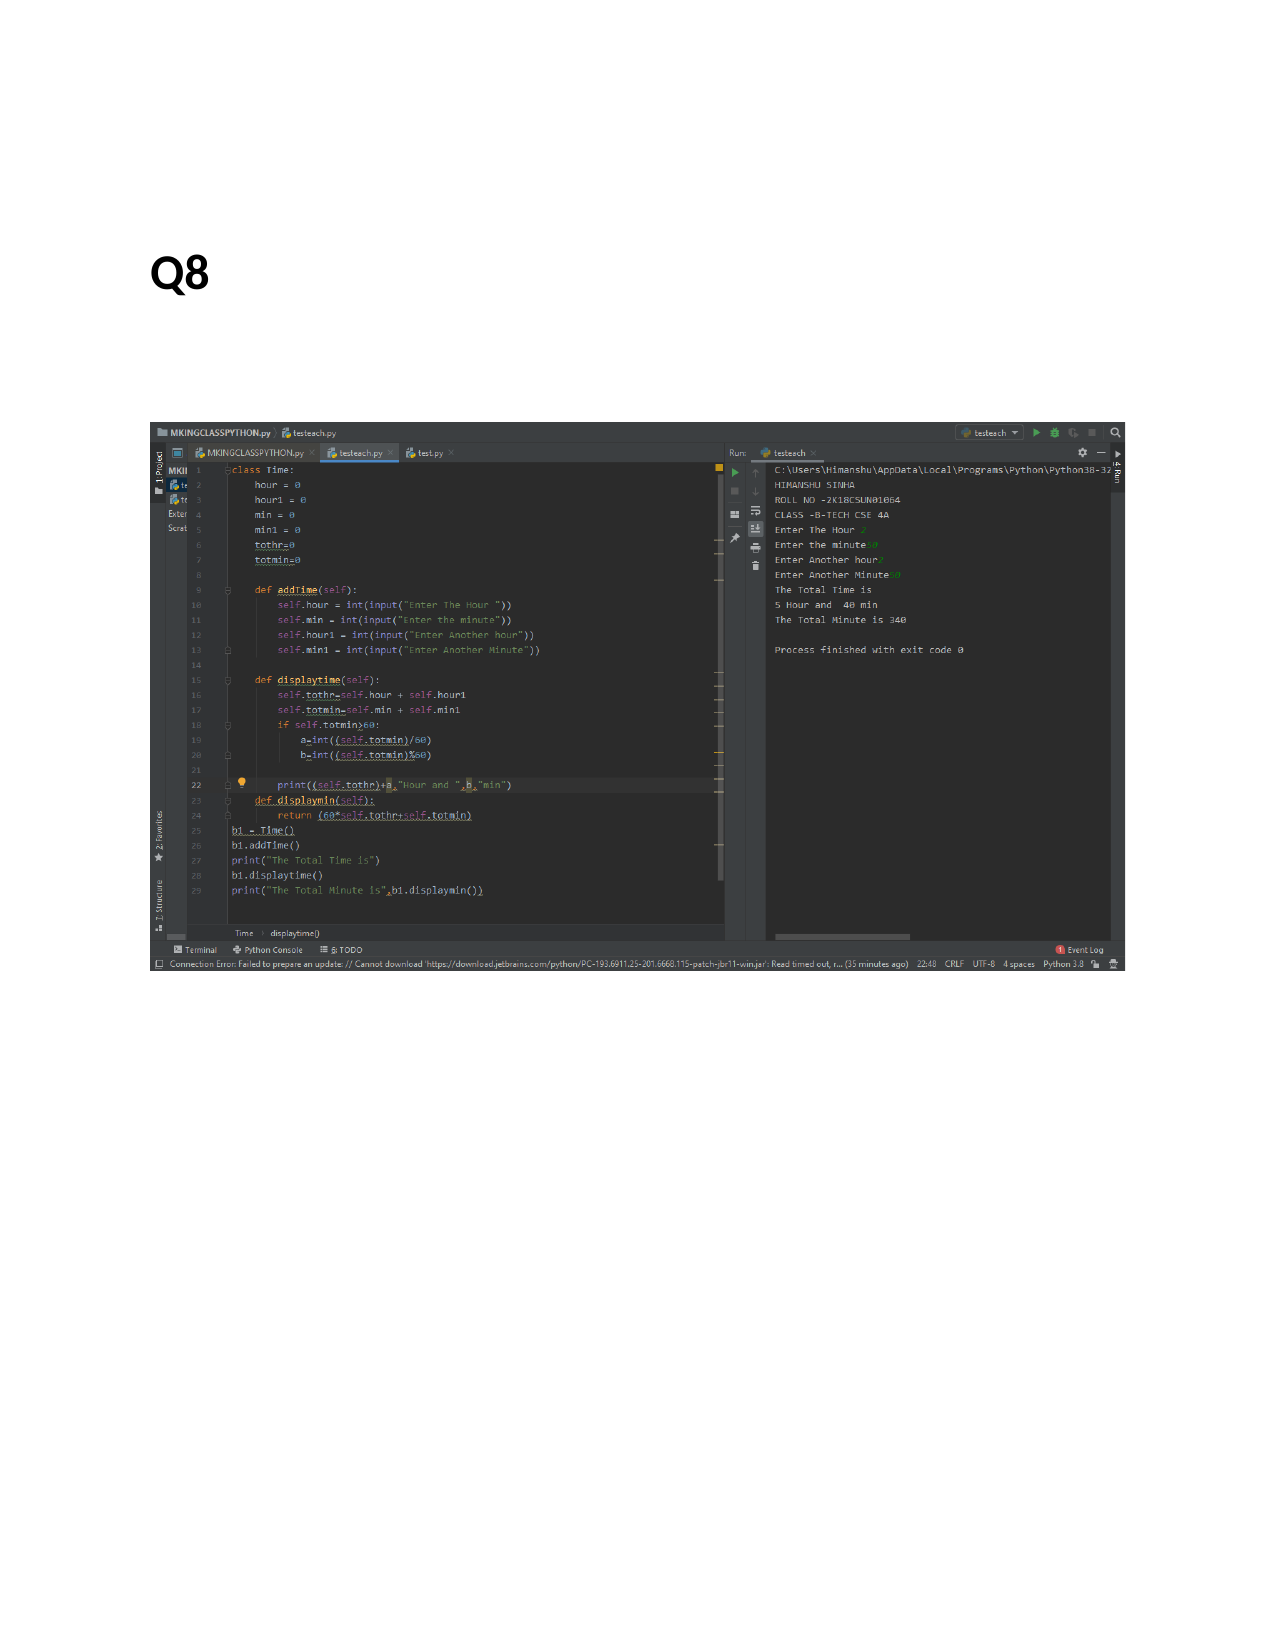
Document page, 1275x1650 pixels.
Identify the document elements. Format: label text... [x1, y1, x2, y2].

text Q8 [150, 241, 1125, 302]
picture [150, 422, 1125, 971]
